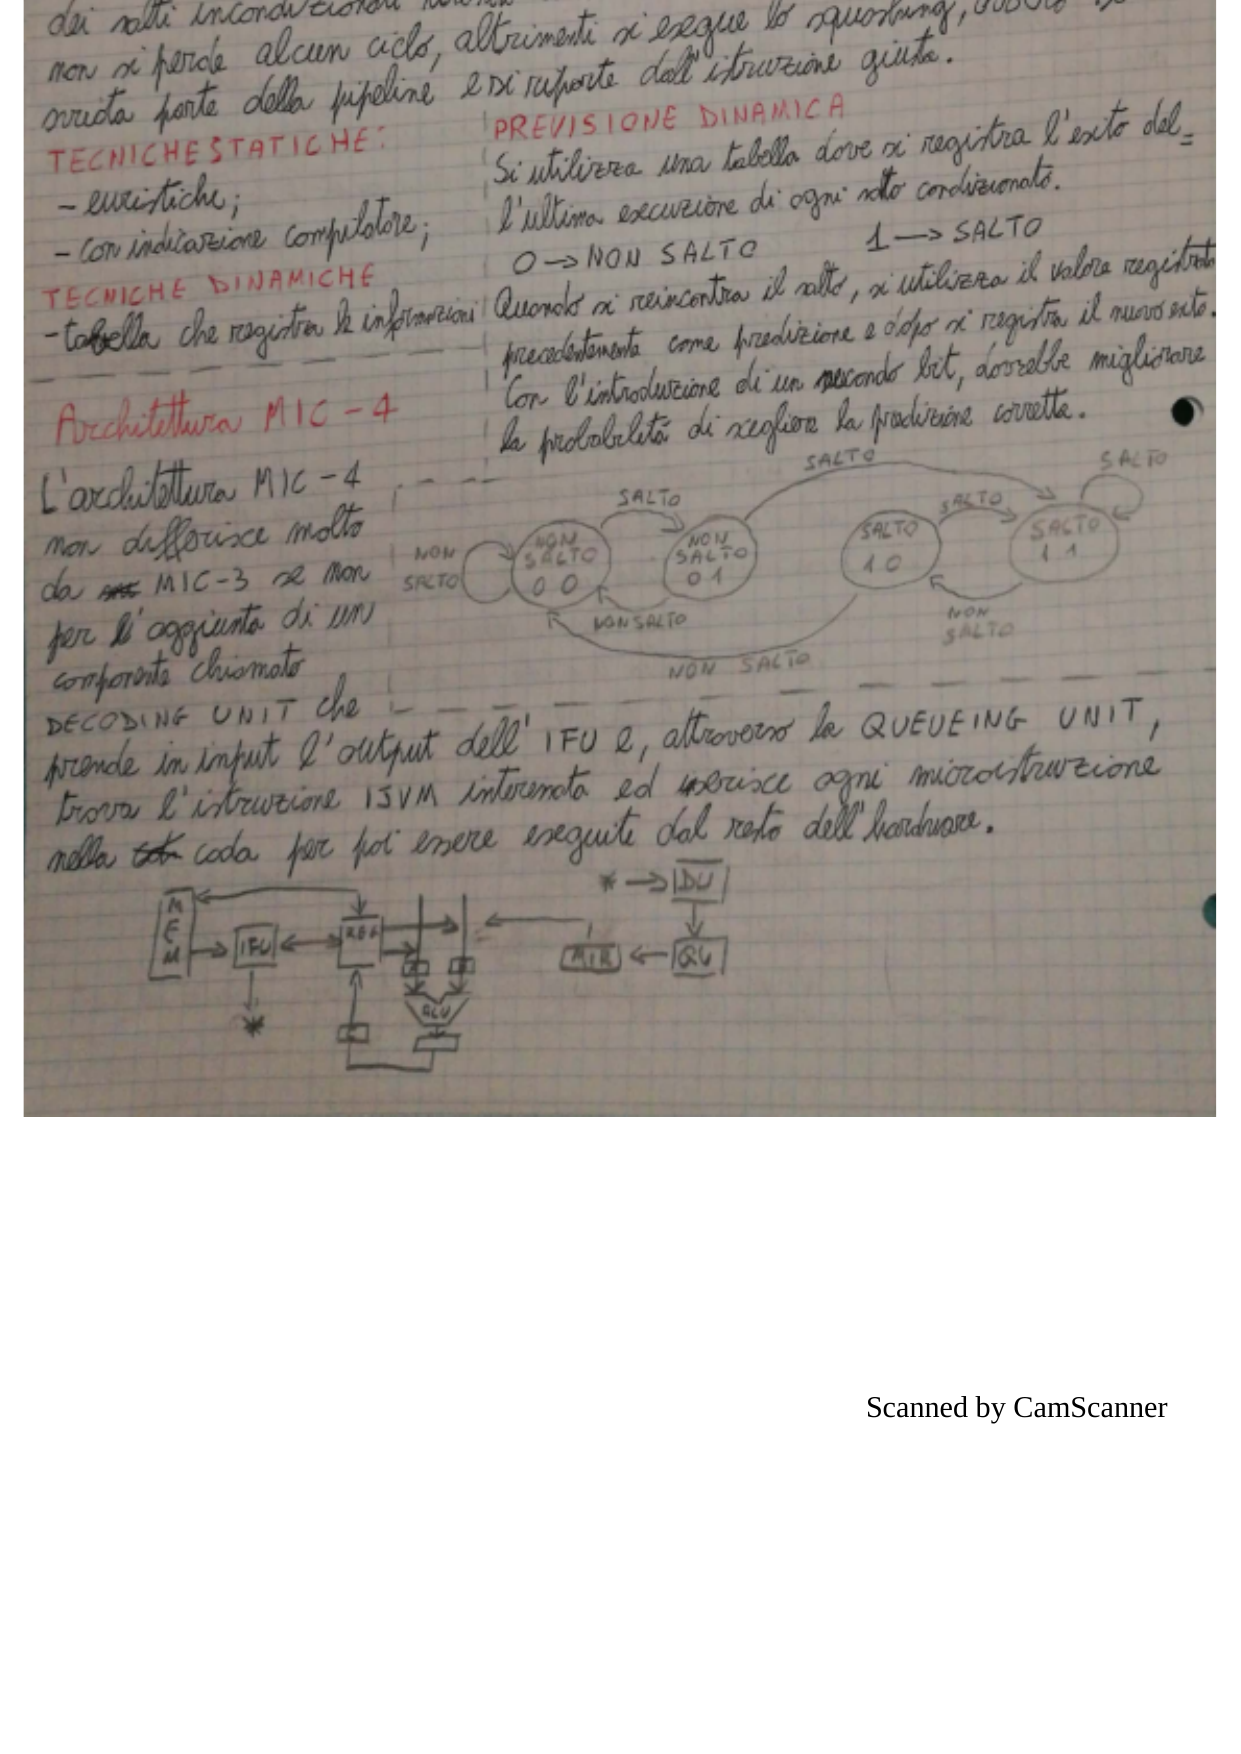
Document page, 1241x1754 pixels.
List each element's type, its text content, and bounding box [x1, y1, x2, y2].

text Scanned by CamScanner [23, 1117, 1217, 1424]
picture [23, 0, 1217, 1117]
